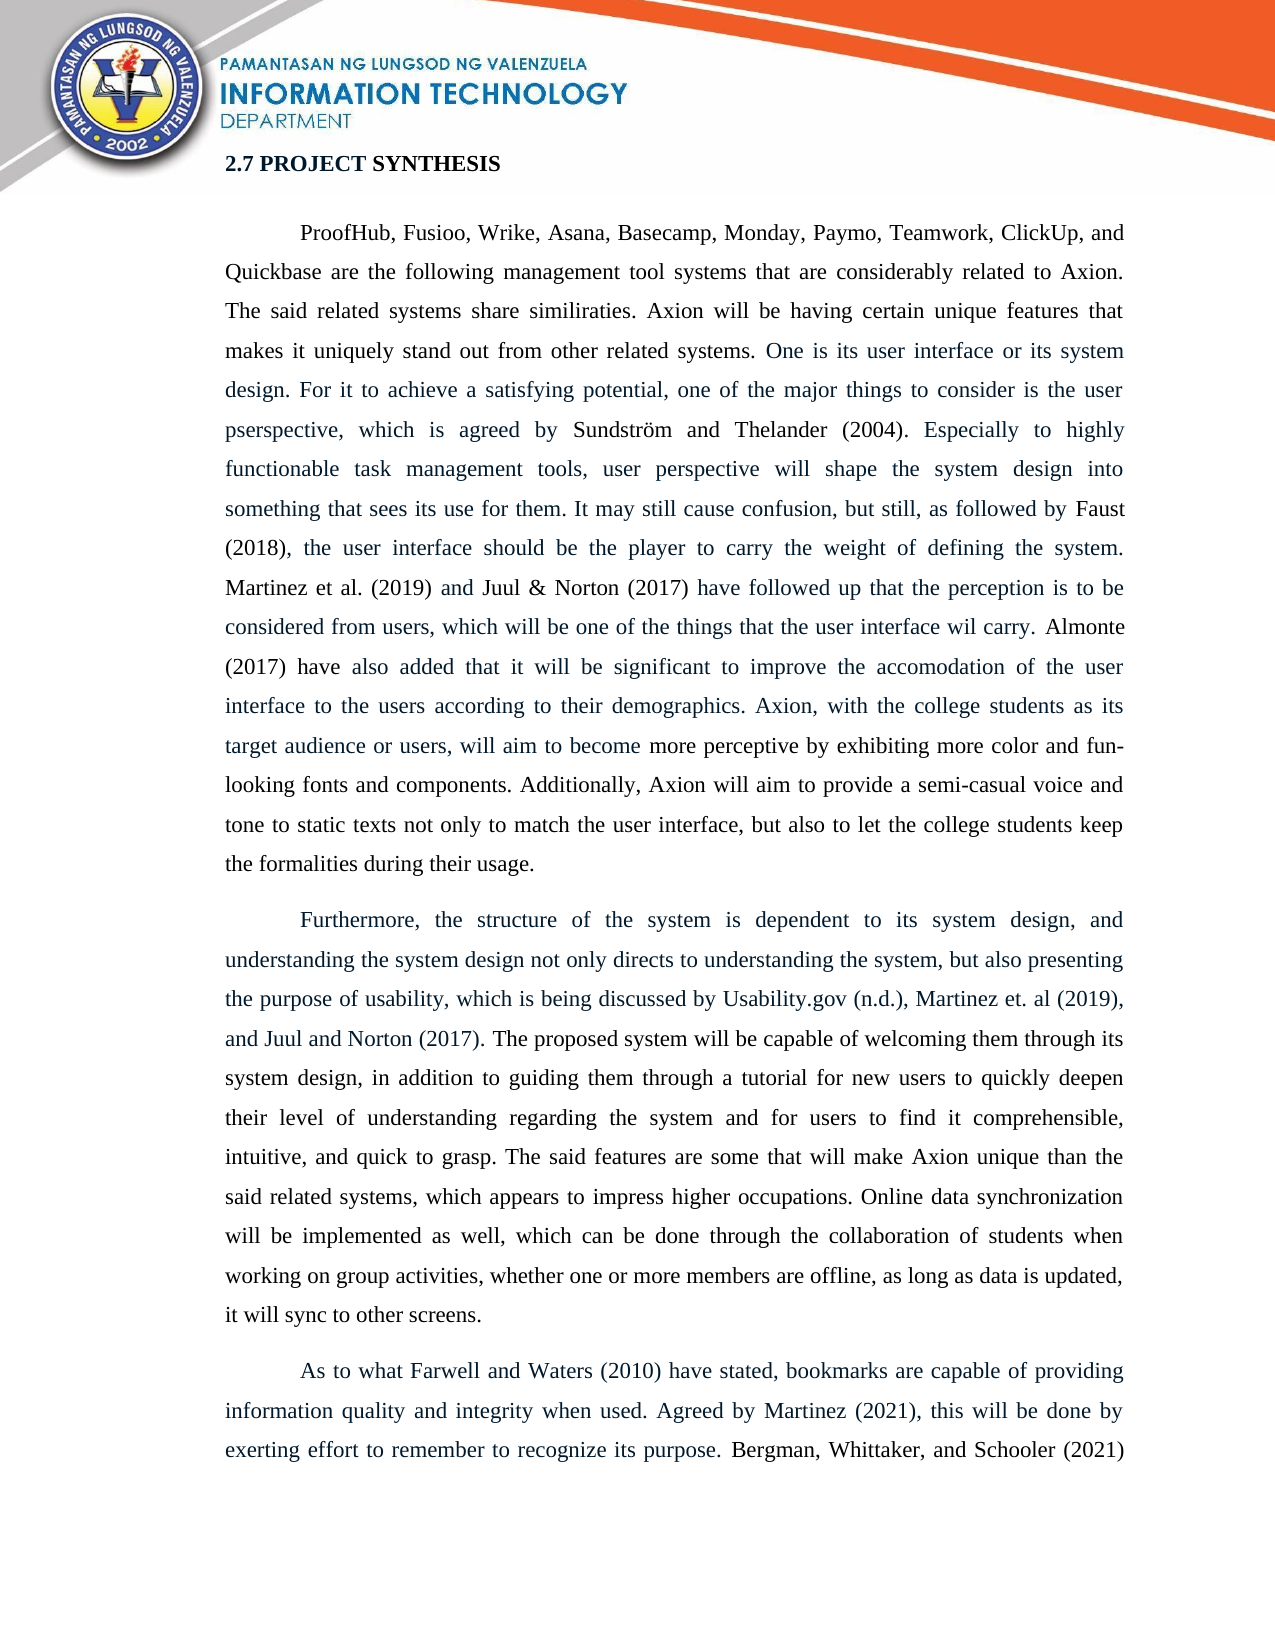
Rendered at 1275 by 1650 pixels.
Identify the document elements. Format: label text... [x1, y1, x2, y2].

text Furthermore, the structure of the system is dependent to its system design, and understanding the system design not only directs to understanding the system, but also presenting the purpose of usability, which is being discussed by Usability.gov (n.d.), Martinez et. al (2019), and Juul and Norton (2017). The proposed system will be capable of welcoming them through its system design, in addition to guiding them through a tutorial for new users to quickly deepen their level of understanding regarding the system and for users to find it comprehensible, intuitive, and quick to grasp. The said features are some that will make Axion unique than the said related systems, which appears to impress higher occupations. Online data synchronization will be implemented as well, which can be done through the collaboration of students when working on group activities, whether one or more members are offline, as long as data is updated, it will sync to other screens. [225, 906, 1125, 1328]
text ProofHub, Fusioo, Wrike, Asana, Basecamp, Monday, Paymo, Teamwork, ClickUp, and Quickbase are the following management tool systems that are considerably related to Axion. The said related systems share similiraties. Axion will be having certain unique features that makes it uniquely stand out from other related systems. One is its user interface or its system design. For it to achieve a satisfying potential, one of the major things to consider is the user pserspective, which is agreed by Sundström and Thelander (2004). Especially to highly functionable task management tools, user perspective will shape the system design into something that sees its use for them. It may still cause confusion, but still, as followed by Faust (2018), the user interface should be the player to carry the weight of defining the system. Martinez et al. (2019) and Juul & Norton (2017) have followed up that the perception is to be considered from users, which will be one of the things that the user interface wil carry. Almonte (2017) have also added that it will be significant to improve the accomodation of the user interface to the users according to their demographics. Axion, with the college students as its target audience or users, will aim to become more perceptive by exhibiting more color and fun-looking fonts and components. Additionally, Axion will aim to provide a semi-casual voice and tone to static texts not only to match the user interface, but also to let the college students keep the formalities during their usage. [225, 219, 1125, 877]
text 2.7 PROJECT SYNTHESIS [225, 150, 1125, 176]
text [225, 1357, 1125, 1463]
picture [0, 0, 1275, 195]
